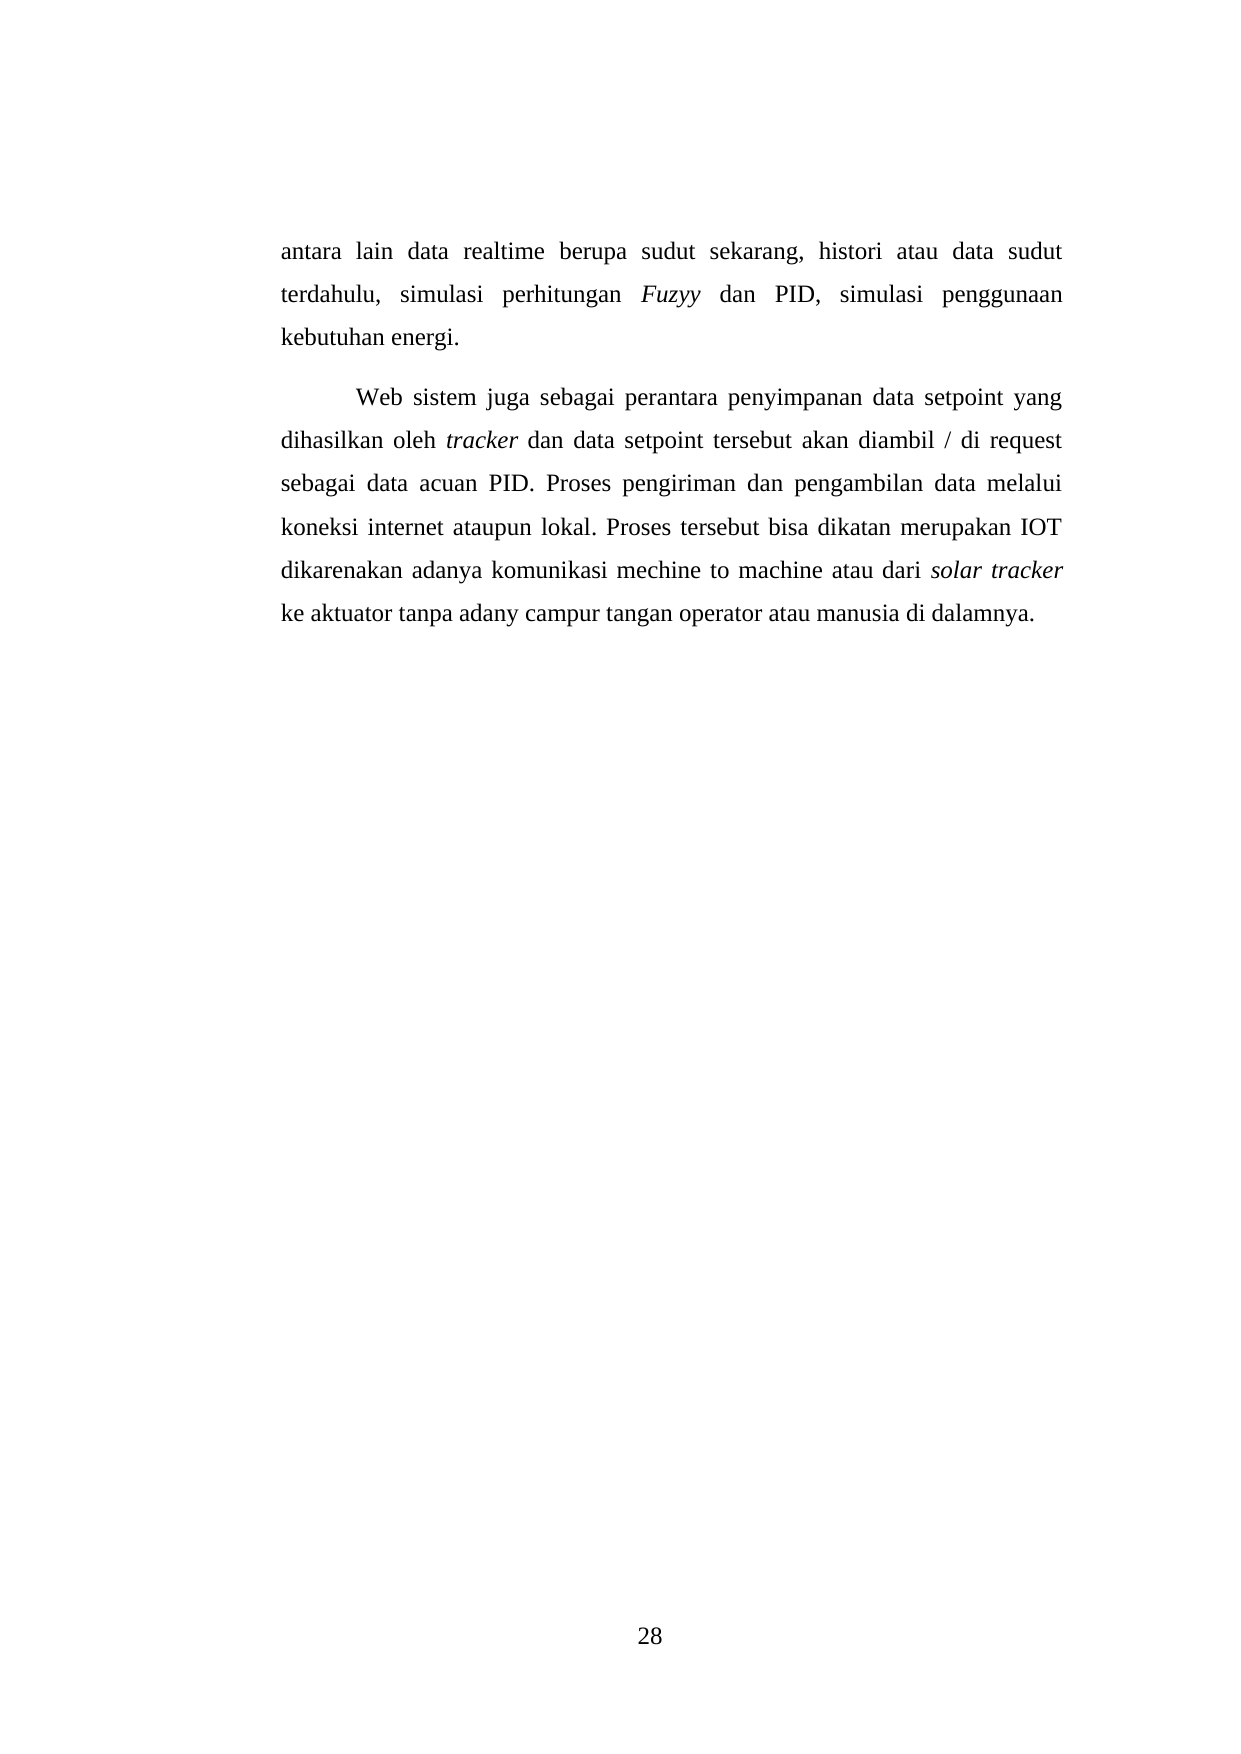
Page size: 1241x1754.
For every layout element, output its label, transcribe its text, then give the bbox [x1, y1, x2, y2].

text Web sistemtracker solartracker [281, 382, 1063, 627]
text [281, 236, 1063, 351]
